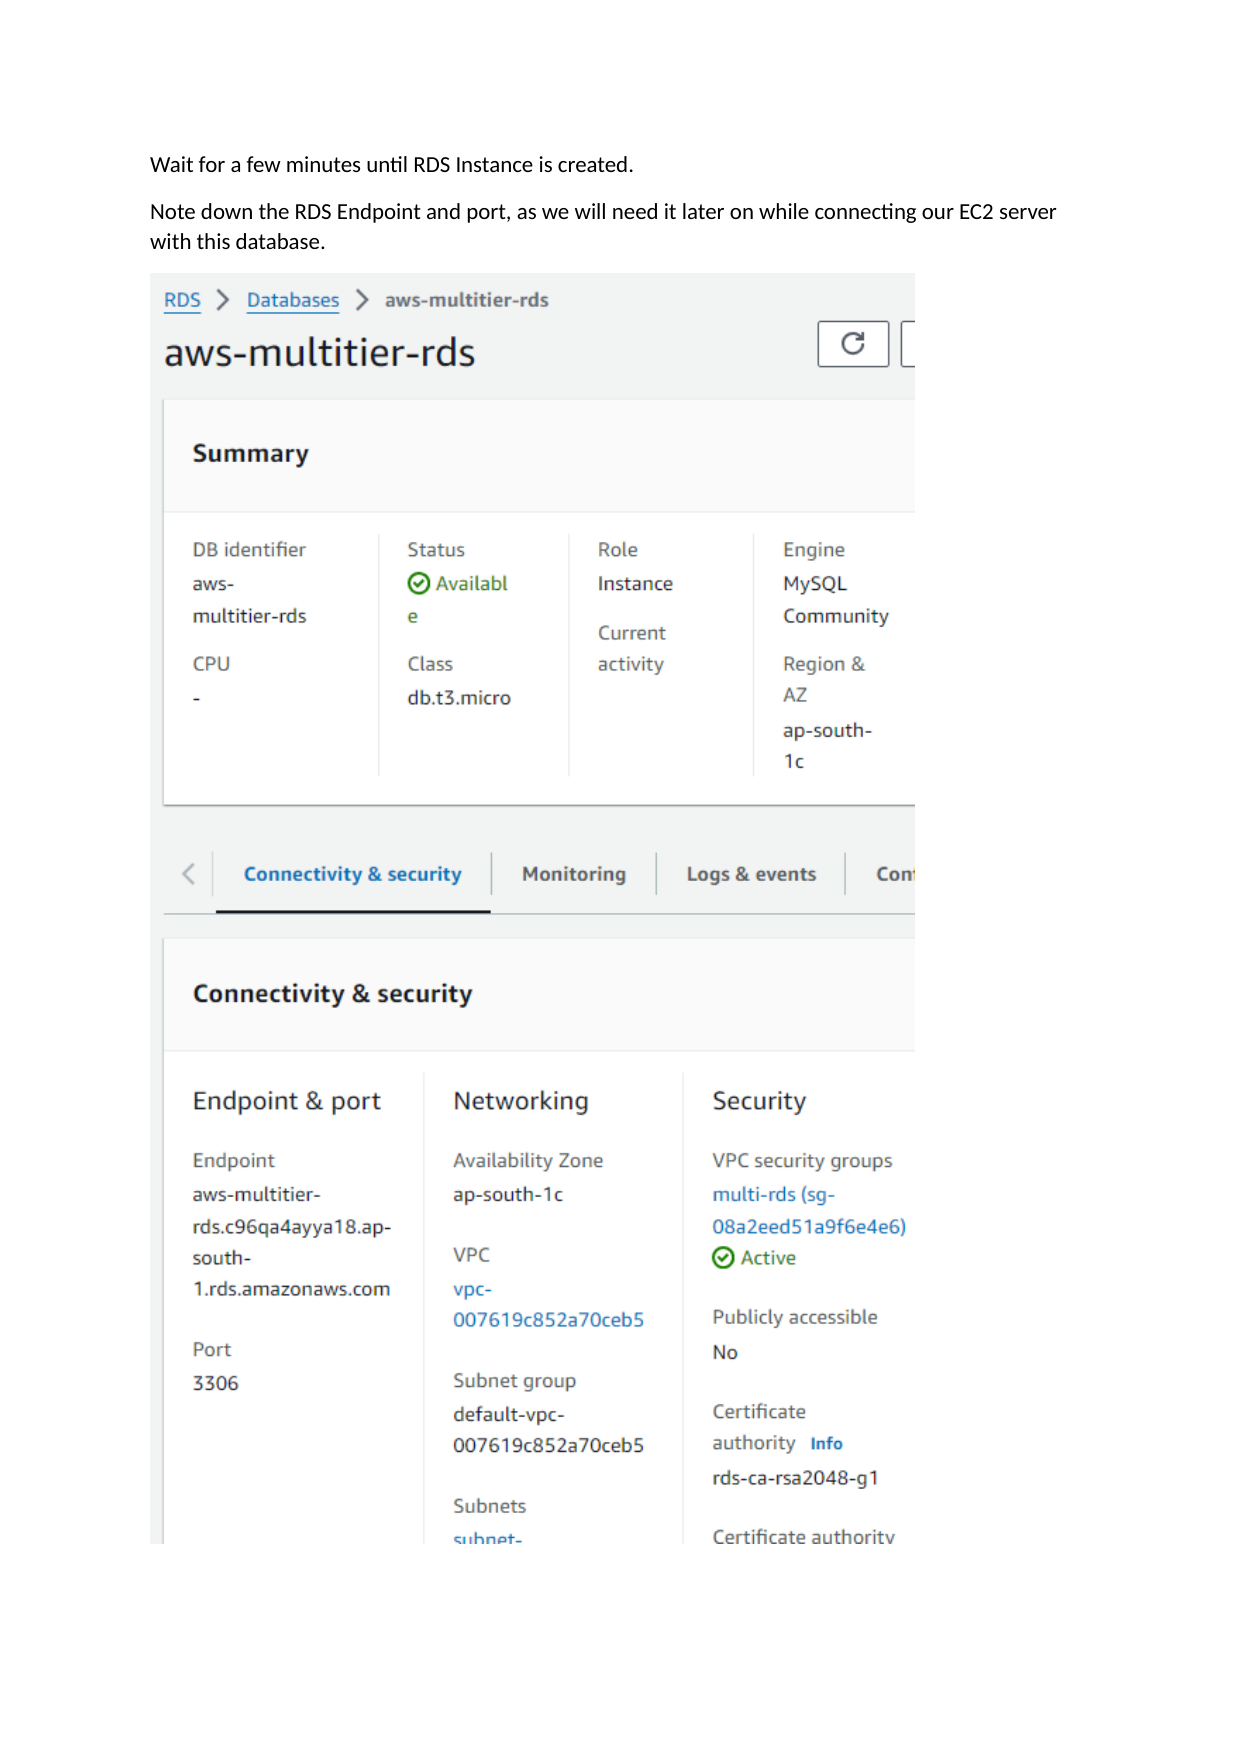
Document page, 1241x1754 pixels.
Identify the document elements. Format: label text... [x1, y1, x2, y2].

text Wait for a few minutes until RDS Instance is created. [150, 150, 1090, 178]
text Note down the RDS Endpoint and port, as we will need it later on while connecting our EC2 server with this database. [150, 197, 1090, 255]
picture [150, 273, 915, 1544]
